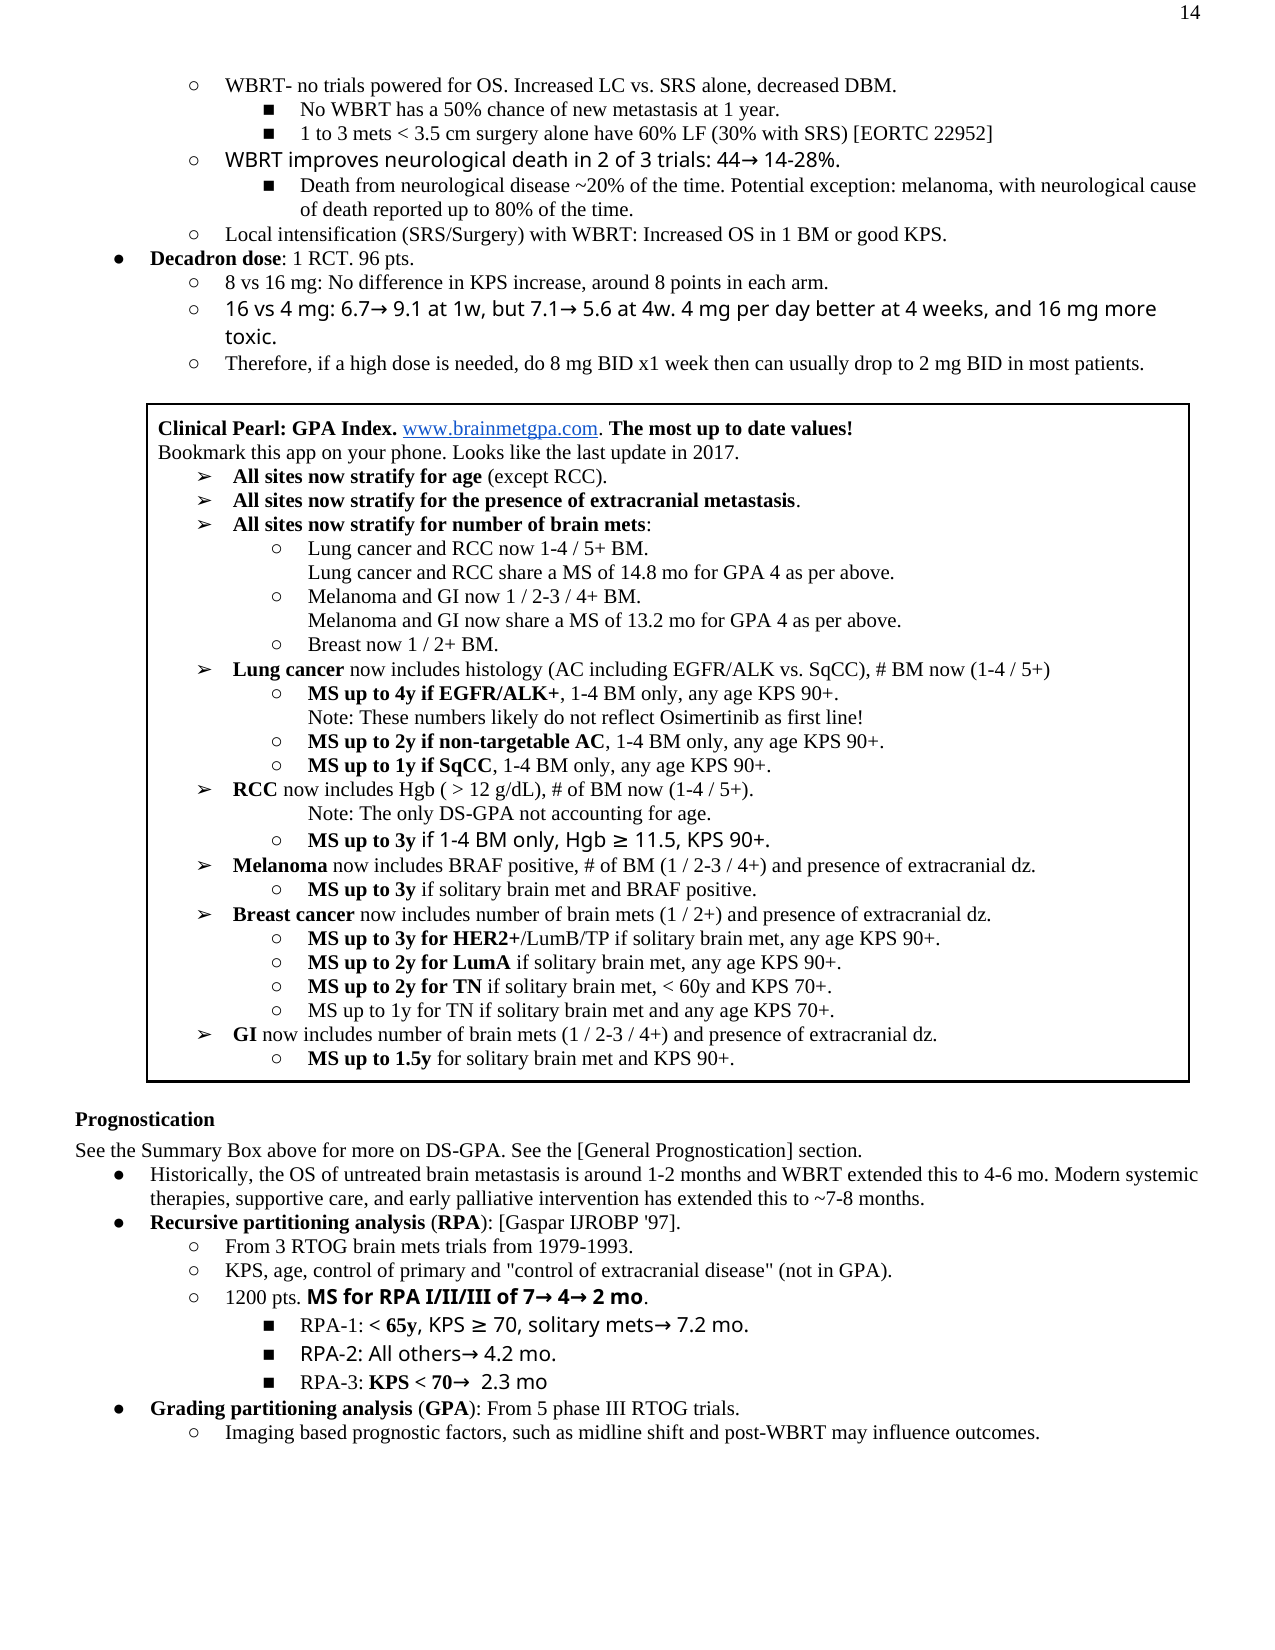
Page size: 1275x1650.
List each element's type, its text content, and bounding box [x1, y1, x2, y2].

list Local intensification (SRS/Surgery) with WBRT: Increased OS in 1 BM or good KPS. [187, 221, 1200, 246]
subtitle Prognostication [75, 1106, 1200, 1131]
list RPA-1: < 65y, KPS ≥ 70, solitary mets→ 7.2 mo. [262, 1311, 1200, 1339]
list 8 vs 16 mg: No difference in KPS increase, around 8 points in each arm. [187, 269, 1200, 294]
list Historically, the OS of untreated brain metastasis is around 1-2 months and WBRT extended this to 4-6 mo. Modern systemic therapies, supportive care, and early palliative intervention has extended this to ~7-8 months. [112, 1162, 1200, 1210]
list Imaging based prognostic factors, such as midline shift and post-WBRT may influence outcomes. [187, 1420, 1200, 1444]
list From 3 RTOG brain mets trials from 1979-1993. [187, 1234, 1200, 1258]
table_header Clinical Pearl: GPA Index. www.brainmetgpa.com. The most up to date values! Bookmark this app on your phone. Looks like the last update in 2017. All sites now stratify for age (except RCC). All sites now stratify for the presence of extracranial metastasis. All sites now stratify for number of brain mets: Lung cancer and RCC now 1-4 / 5+ BM. Lung cancer and RCC share a MS of 14.8 mo for GPA 4 as per above. Melanoma and GI now 1 / 2-3 / 4+ BM. Melanoma and GI now share a MS of 13.2 mo for GPA 4 as per above. Breast now 1 / 2+ BM. Lung cancer now includes histology (AC including EGFR/ALK vs. SqCC), # BM now (1-4 / 5+) MS up to 4y if EGFR/ALK+, 1-4 BM only, any age KPS 90+. Note: These numbers likely do not reflect Osimertinib as first line! MS up to 2y if non-targetable AC, 1-4 BM only, any age KPS 90+. MS up to 1y if SqCC, 1-4 BM only, any age KPS 90+. RCC now includes Hgb ( > 12 g/dL), # of BM now (1-4 / 5+). Note: The only DS-GPA not accounting for age. MS up to 3y if 1-4 BM only, Hgb ≥ 11.5, KPS 90+. Melanoma now includes BRAF positive, # of BM (1 / 2-3 / 4+) and presence of extracranial dz. MS up to 3y if solitary brain met and BRAF positive. Breast cancer now includes number of brain mets (1 / 2+) and presence of extracranial dz. MS up to 3y for HER2+/LumB/TP if solitary brain met, any age KPS 90+. MS up to 2y for LumA if solitary brain met, any age KPS 90+. MS up to 2y for TN if solitary brain met, < 60y and KPS 70+. MS up to 1y for TN if solitary brain met and any age KPS 70+. GI now includes number of brain mets (1 / 2-3 / 4+) and presence of extracranial dz. MS up to 1.5y for solitary brain met and KPS 90+. [148, 405, 1188, 1080]
list 16 vs 4 mg: 6.7→ 9.1 at 1w, but 7.1→ 5.6 at 4w. 4 mg per day better at 4 weeks, and 16 mg more toxic. [187, 294, 1200, 351]
list Recursive partitioning analysis (RPA): [Gaspar IJROBP '97]. [112, 1210, 1200, 1234]
list WBRT improves neurological death in 2 of 3 trials: 44→ 14-28%. [187, 145, 1200, 173]
list KPS, age, control of primary and "control of extracranial disease" (not in GPA). [187, 1258, 1200, 1282]
list 1200 pts. MS for RPA I/II/III of 7→ 4→ 2 mo. [187, 1282, 1200, 1311]
list No WBRT has a 50% chance of new metastasis at 1 year. [262, 97, 1200, 121]
list WBRT- no trials powered for OS. Increased LC vs. SRS alone, decreased DBM. [187, 73, 1200, 97]
list RPA-3: KPS < 70→ 2.3 mo [262, 1367, 1200, 1396]
list Death from neurological disease ~20% of the time. Potential exception: melanoma, with neurological cause of death reported up to 80% of the time. [262, 173, 1200, 221]
list Grading partitioning analysis (GPA): From 5 phase III RTOG trials. [112, 1396, 1200, 1420]
list Decadron dose: 1 RCT. 96 pts. [112, 246, 1200, 269]
text See the Summary Box above for more on DS-GPA. See the [General Prognostication] section. [75, 1138, 1200, 1162]
list Therefore, if a high dose is needed, do 8 mg BID x1 week then can usually drop to 2 mg BID in most patients. [187, 351, 1200, 374]
list 1 to 3 mets < 3.5 cm surgery alone have 60% LF (30% with SRS) [EORTC 22952] [262, 121, 1200, 145]
list RPA-2: All others→ 4.2 mo. [262, 1339, 1200, 1367]
